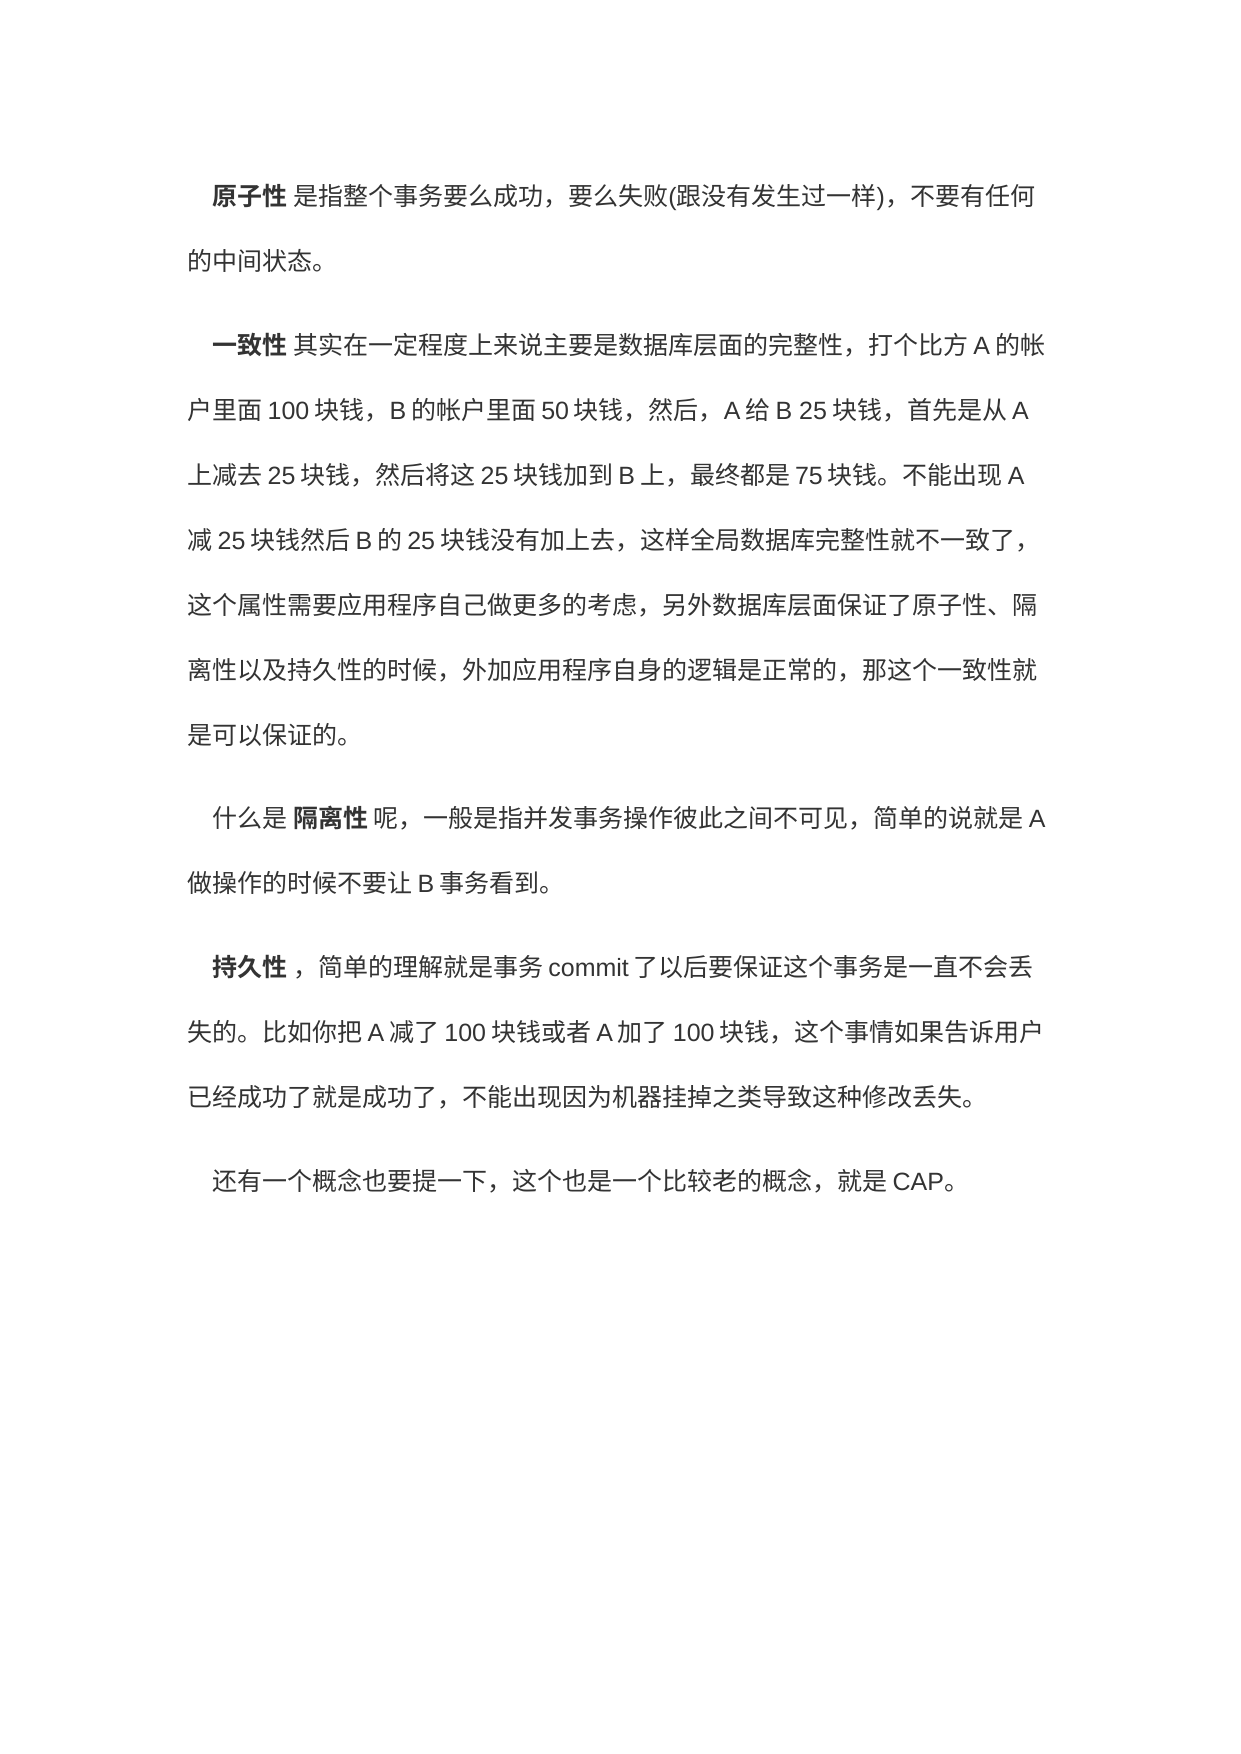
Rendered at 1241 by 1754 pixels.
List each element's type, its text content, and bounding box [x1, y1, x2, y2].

text 一致性 其实在一定程度上来说主要是数据库层面的完整性，打个比方A的帐户里面100块钱，B的帐户里面50块钱，然后，A给B 25块钱，首先是从A上减去25块钱，然后将这25块钱加到B上，最终都是75块钱。不能出现A减25块钱然后B的25块钱没有加上去，这样全局数据库完整性就不一致了，这个属性需要应用程序自己做更多的考虑，另外数据库层面保证了原子性、隔离性以及持久性的时候，外加应用程序自身的逻辑是正常的，那这个一致性就是可以保证的。 [187, 311, 1053, 766]
text 还有一个概念也要提一下，这个也是一个比较老的概念，就是CAP。 [187, 1147, 1053, 1212]
text 持久性 ，简单的理解就是事务commit了以后要保证这个事务是一直不会丢失的。比如你把A减了100块钱或者A加了100块钱，这个事情如果告诉用户已经成功了就是成功了，不能出现因为机器挂掉之类导致这种修改丢失。 [187, 933, 1053, 1128]
text 什么是 隔离性 呢，一般是指并发事务操作彼此之间不可见，简单的说就是A做操作的时候不要让B事务看到。 [187, 784, 1053, 914]
text 原子性 是指整个事务要么成功，要么失败(跟没有发生过一样)，不要有任何的中间状态。 [187, 162, 1053, 292]
